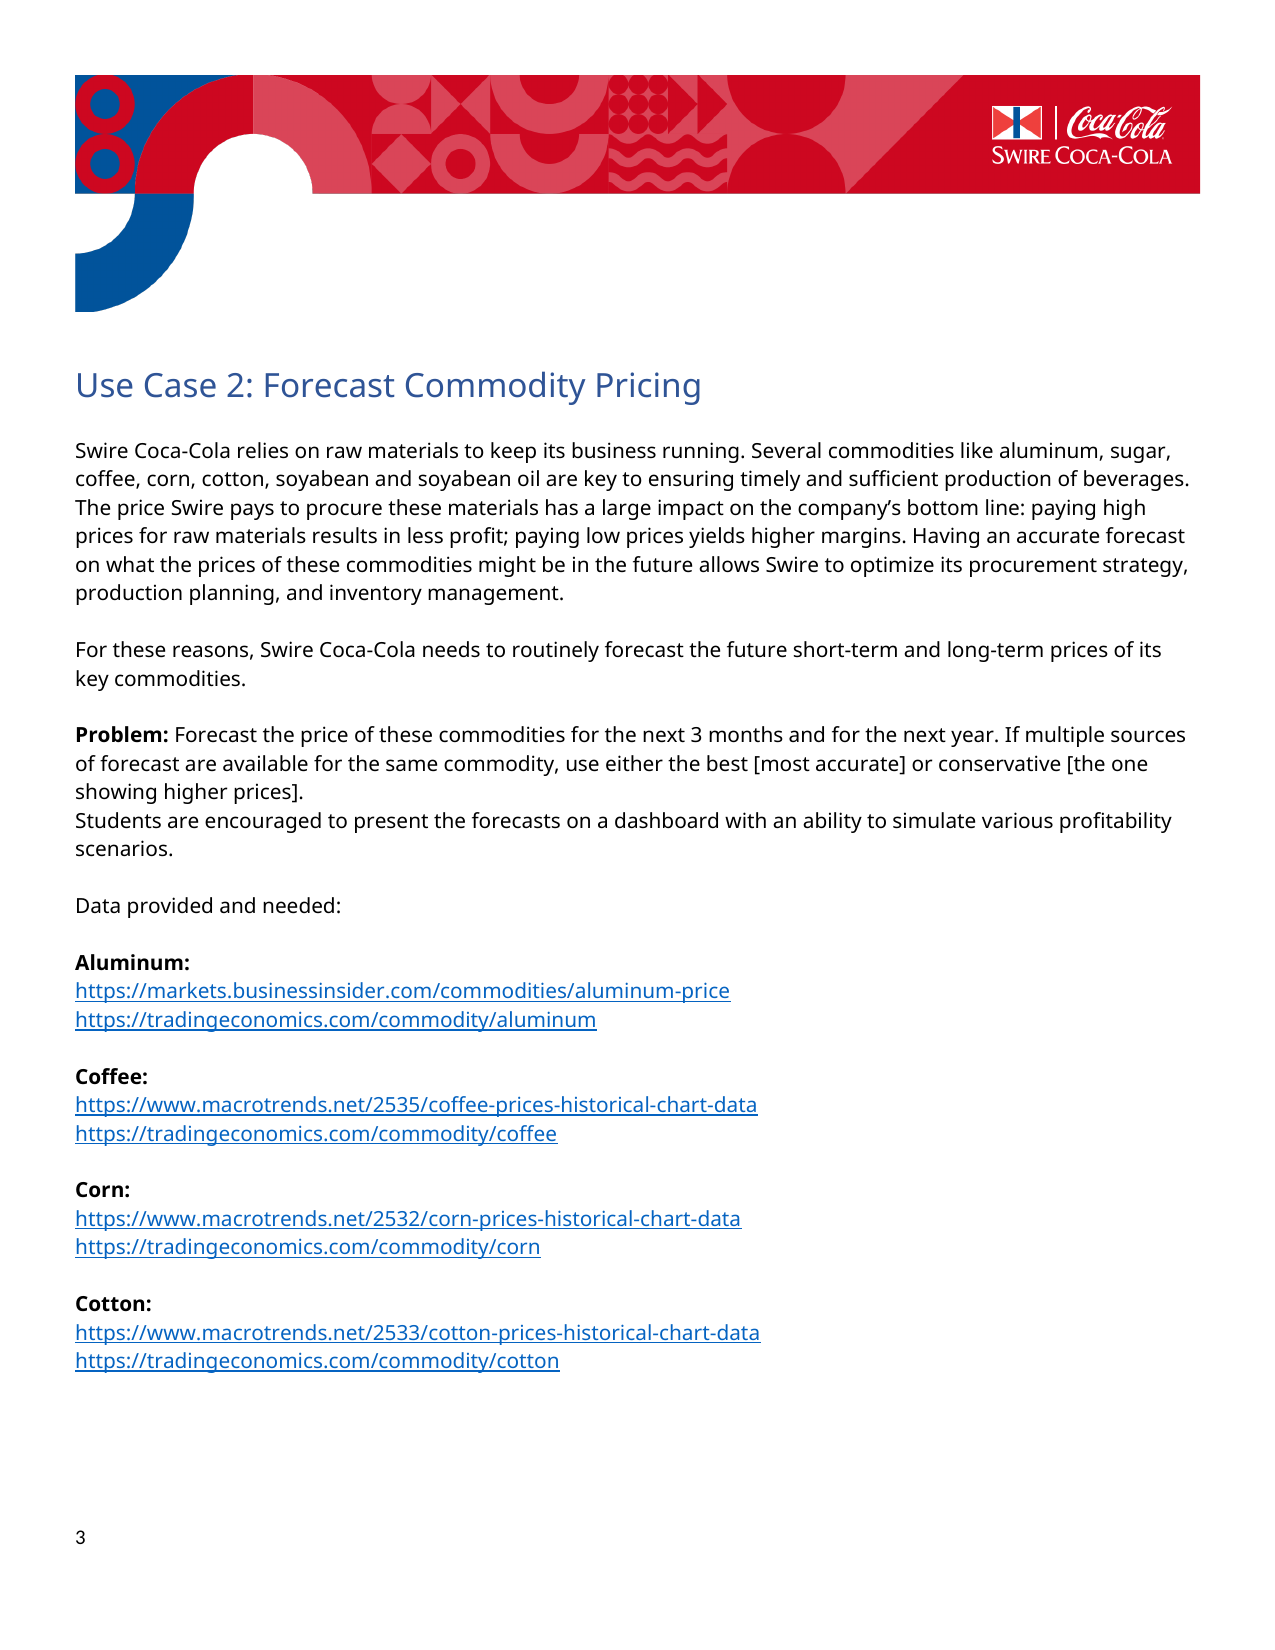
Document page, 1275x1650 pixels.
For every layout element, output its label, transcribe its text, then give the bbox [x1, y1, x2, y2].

text For these reasons, Swire Coca-Cola needs to routinely forecast the future short-term and long-term prices of its key commodities. [75, 635, 1200, 692]
text Coffee: [75, 1062, 1200, 1090]
text Corn: [75, 1176, 1200, 1204]
text https://www.macrotrends.net/2532/corn-prices-historical-chart-data [75, 1204, 1200, 1232]
text Data provided and needed: [75, 891, 1200, 919]
text https://tradingeconomics.com/commodity/cotton [75, 1346, 1200, 1374]
text Students are encouraged to present the forecasts on a dashboard with an ability to simulate various profitability scenarios. [75, 806, 1200, 863]
text https://www.macrotrends.net/2533/cotton-prices-historical-chart-data [75, 1318, 1200, 1346]
text Problem: Forecast the price of these commodities for the next 3 months and for the next year. If multiple sources of forecast are available for the same commodity, use either the best [most accurate] or conservative [the one showing higher prices]. [75, 721, 1200, 806]
text https://markets.businessinsider.com/commodities/aluminum-price [75, 976, 1200, 1005]
subtitle Use Case 2: Forecast Commodity Pricing [75, 362, 1200, 408]
text https://www.macrotrends.net/2535/coffee-prices-historical-chart-data [75, 1090, 1200, 1119]
text https://tradingeconomics.com/commodity/corn [75, 1232, 1200, 1261]
text https://tradingeconomics.com/commodity/aluminum [75, 1005, 1200, 1033]
text Cotton: [75, 1289, 1200, 1318]
text Aluminum: [75, 948, 1200, 976]
text Swire Coca-Cola relies on raw materials to keep its business running. Several commodities like aluminum, sugar, coffee, corn, cotton, soyabean and soyabean oil are key to ensuring timely and sufficient production of beverages. The price Swire pays to procure these materials has a large impact on the company’s bottom line: paying high prices for raw materials results in less profit; paying low prices yields higher margins. Having an accurate forecast on what the prices of these commodities might be in the future allows Swire to optimize its procurement strategy, production planning, and inventory management. [75, 436, 1200, 607]
text https://tradingeconomics.com/commodity/coffee [75, 1119, 1200, 1147]
